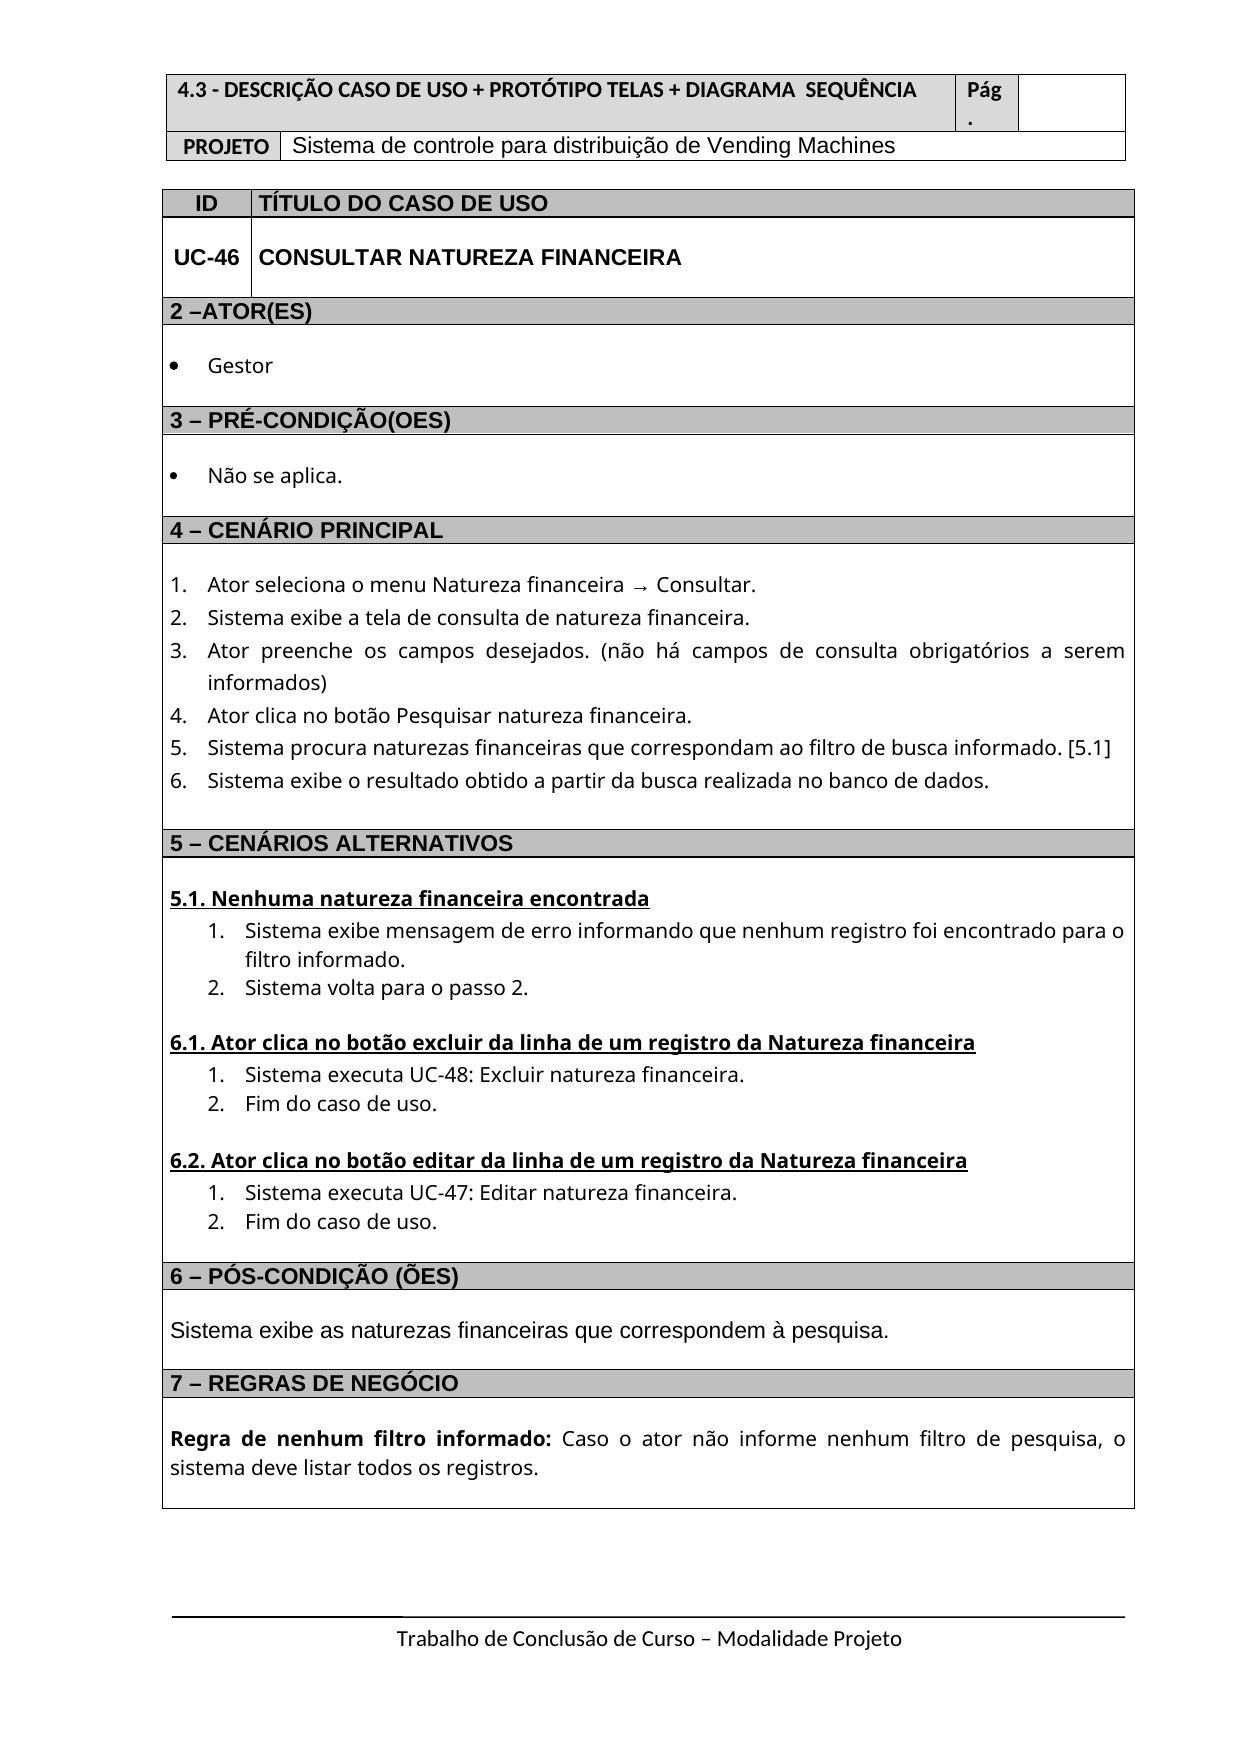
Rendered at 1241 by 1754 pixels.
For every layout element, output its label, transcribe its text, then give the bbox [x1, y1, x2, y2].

table_cell 7 – REGRAS DE NEGÓCIO [163, 1370, 1134, 1397]
table_header ID [163, 190, 251, 216]
table_cell Não se aplica. [163, 435, 1134, 516]
table_cell UC-46 [163, 218, 251, 297]
table_cell 5 – CENÁRIOS ALTERNATIVOS [163, 830, 1134, 856]
table_cell 3 – PRÉ-CONDIÇÃO(OES) [163, 407, 1134, 433]
table_cell CONSULTAR NATUREZA FINANCEIRA [252, 218, 1134, 297]
table_cell 5.1. Nenhuma natureza financeira encontrada Sistema exibe mensagem de erro informando que nenhum registro foi encontrado para o filtro informado. Sistema volta para o passo 2. 6.1. Ator clica no botão excluir da linha de um registro da Natureza financeira Sistema executa UC-48: Excluir natureza financeira. Fim do caso de uso. 6.2. Ator clica no botão editar da linha de um registro da Natureza financeira Sistema executa UC-47: Editar natureza financeira. Fim do caso de uso. [163, 858, 1134, 1262]
table_cell Ator seleciona o menu Natureza financeira → Consultar. Sistema exibe a tela de consulta de natureza financeira. Ator preenche os campos desejados. (não há campos de consulta obrigatórios a serem informados) Ator clica no botão Pesquisar natureza financeira. Sistema procura naturezas financeiras que correspondam ao filtro de busca informado. [5.1] Sistema exibe o resultado obtido a partir da busca realizada no banco de dados. [163, 544, 1134, 829]
table_cell 2 –ATOR(ES) [163, 298, 1134, 324]
table_cell 4 – CENÁRIO PRINCIPAL [163, 517, 1134, 543]
table_cell Gestor [163, 325, 1134, 406]
table_cell 6 – PÓS-CONDIÇÃO (ÕES) [163, 1263, 1134, 1289]
table_cell Sistema exibe as naturezas financeiras que correspondem à pesquisa. [163, 1290, 1134, 1369]
table_cell Regra de nenhum filtro informado: Caso o ator não informe nenhum filtro de pesquisa, o sistema deve listar todos os registros. [163, 1398, 1134, 1507]
table_header TÍTULO DO CASO DE USO [252, 190, 1134, 216]
